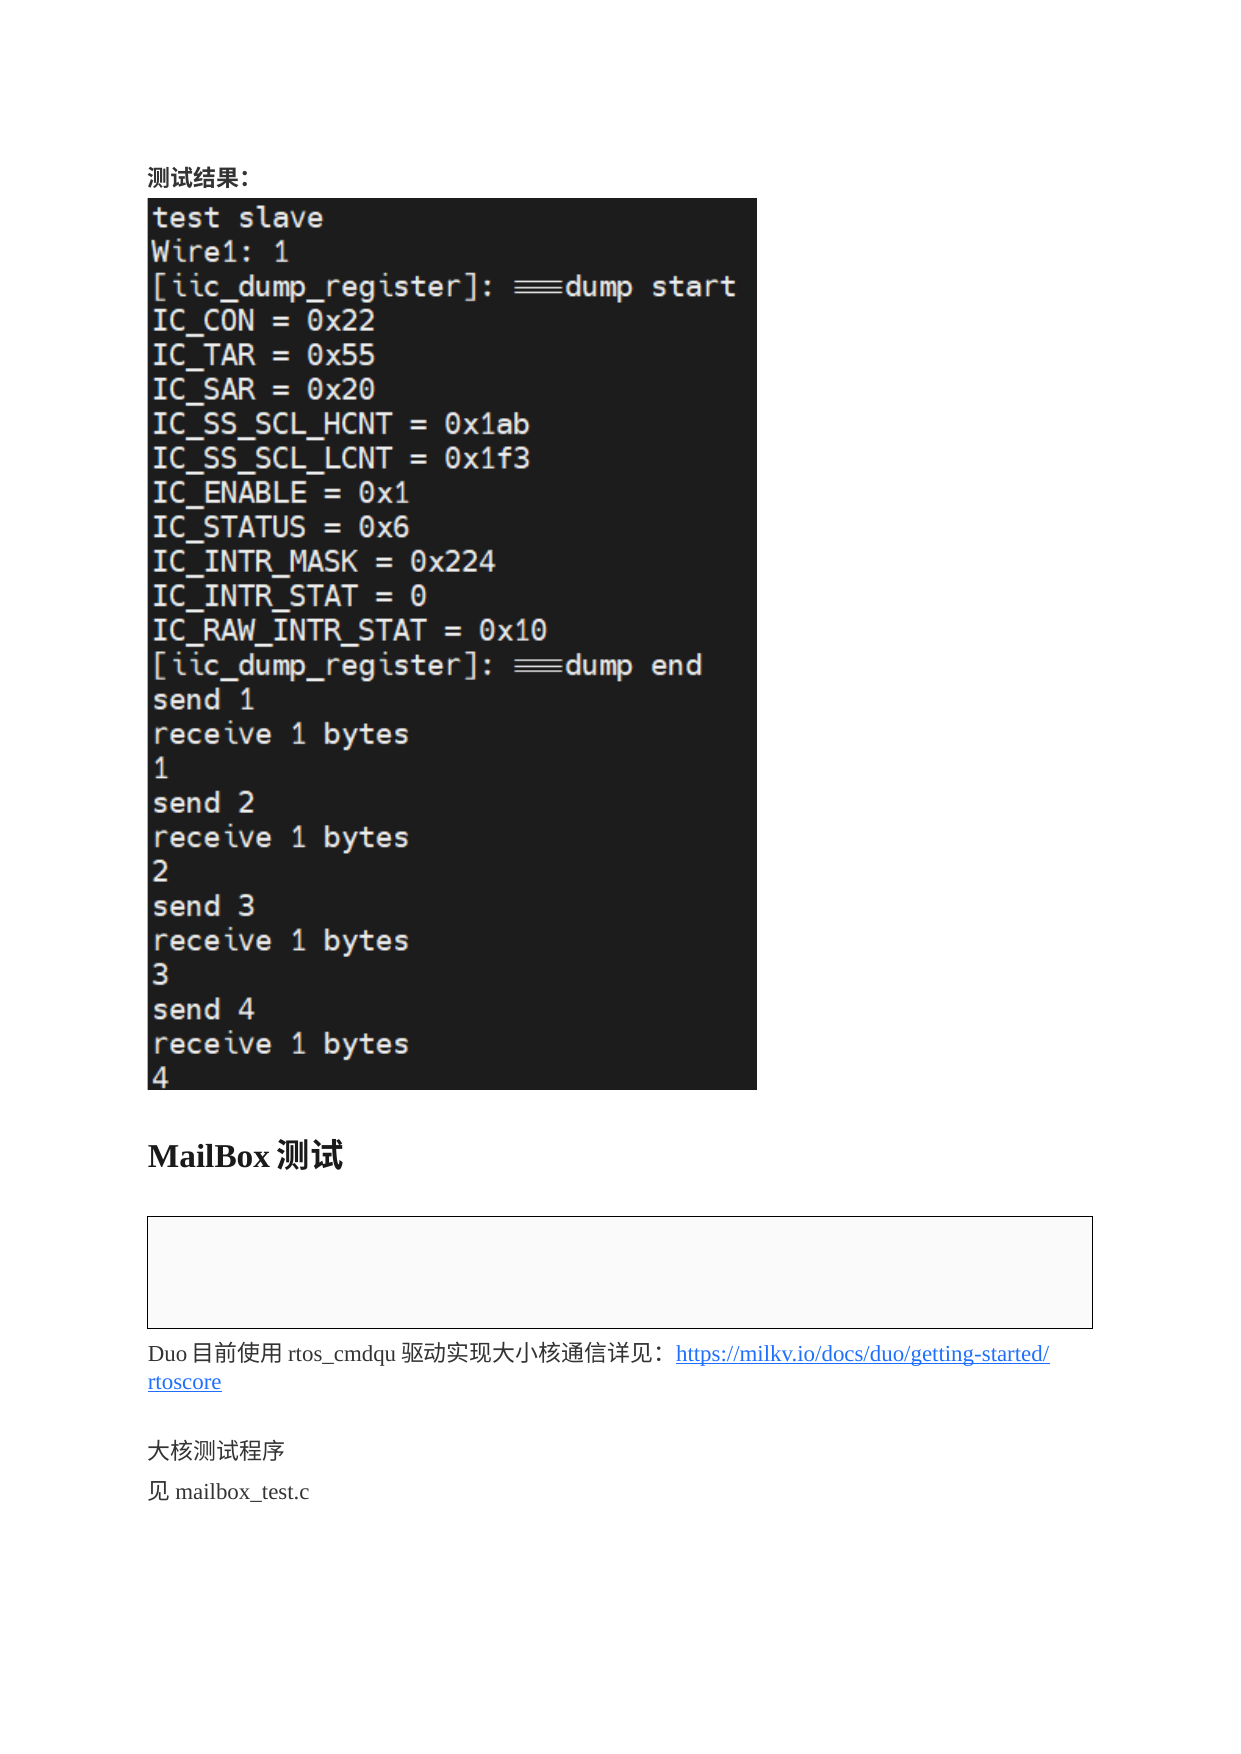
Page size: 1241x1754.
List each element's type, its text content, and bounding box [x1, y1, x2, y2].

picture [147, 198, 757, 1090]
subtitle MailBox测试 [148, 1128, 1093, 1177]
text 测试结果： [148, 159, 1093, 193]
